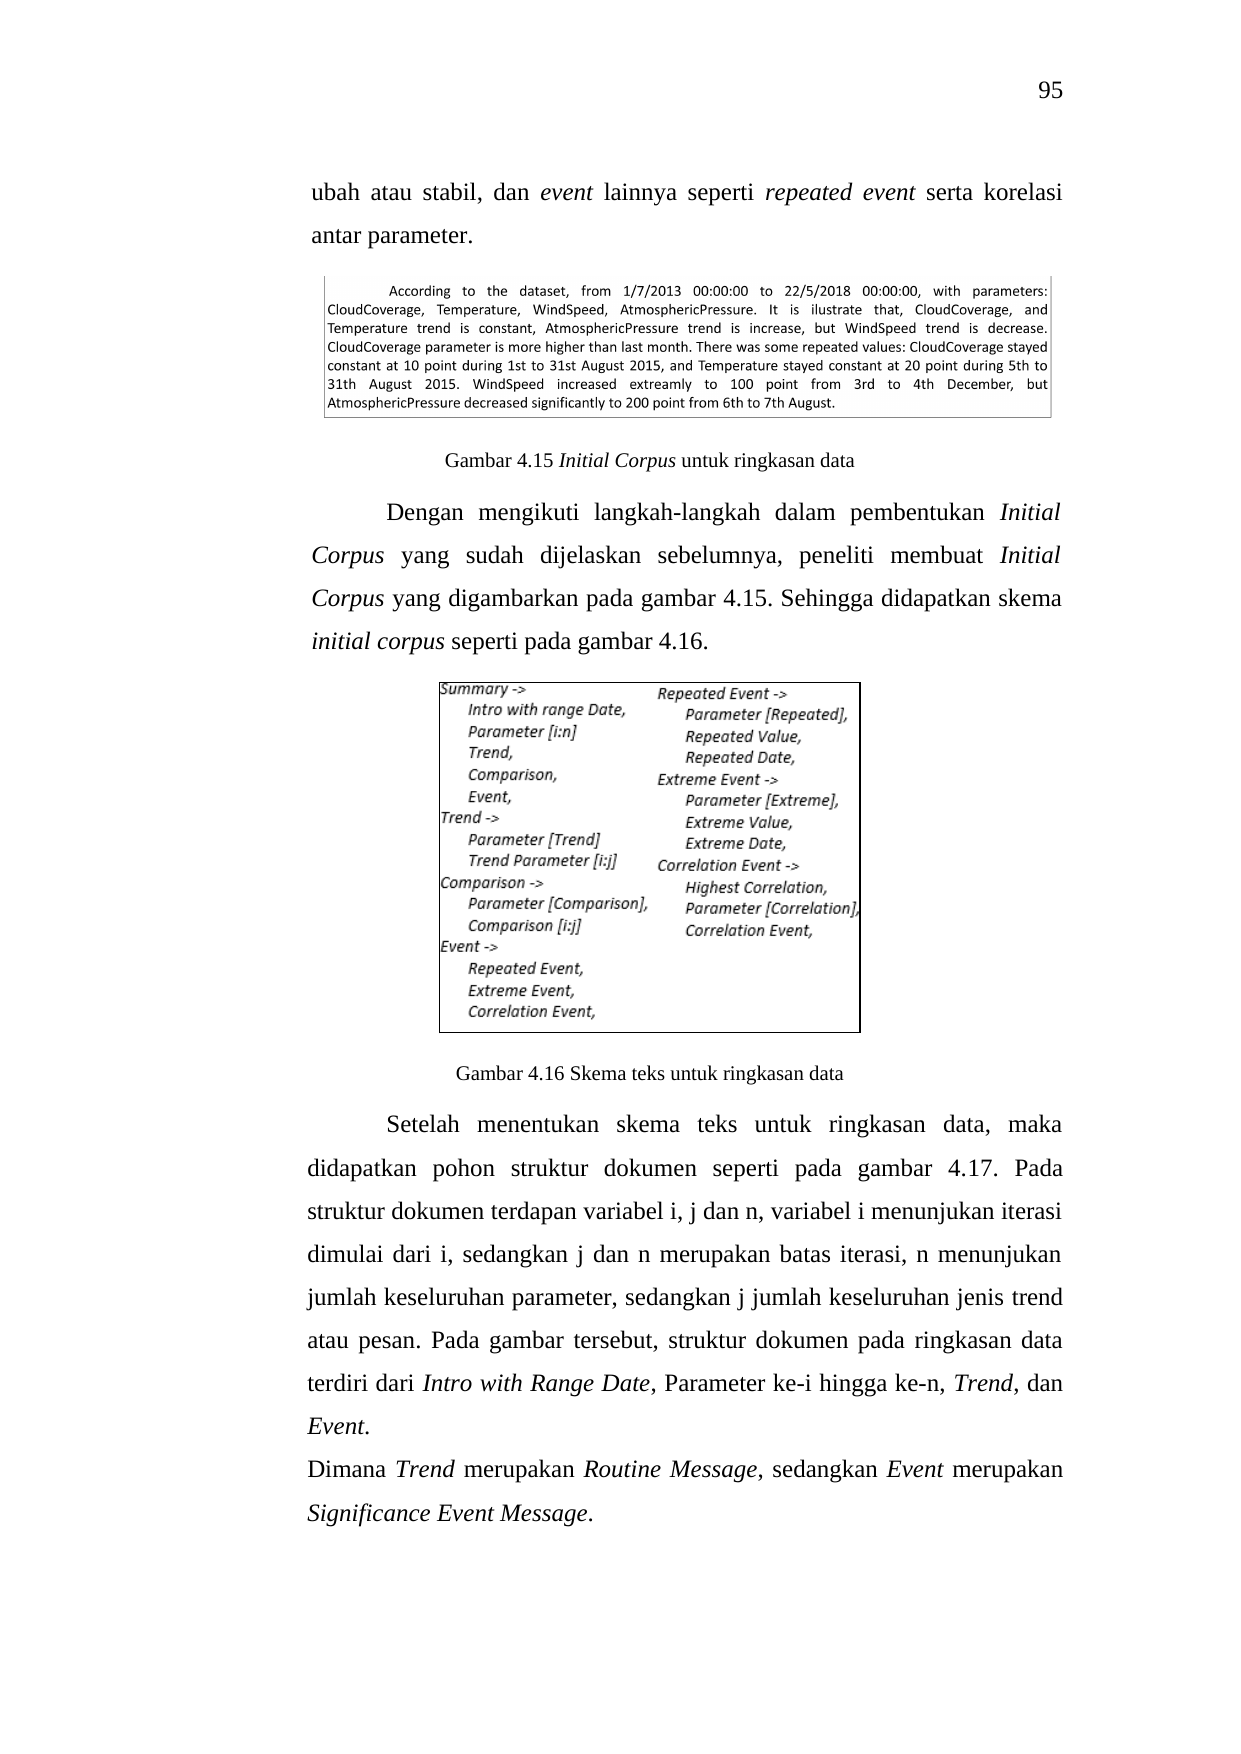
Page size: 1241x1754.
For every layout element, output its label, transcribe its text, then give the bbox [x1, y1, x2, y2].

text Gambar 4.16 Skema teks untuk ringkasan data [236, 1060, 1063, 1084]
picture [440, 683, 859, 1032]
text Gambar 4.15 Initial Corpus untuk ringkasan data [236, 448, 1063, 472]
picture [318, 276, 1057, 421]
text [311, 177, 1063, 249]
list Dimana Trend merupakan Routine Message, sedangkan Event merupakan Significance Event Message. [307, 1454, 1063, 1526]
list Setelah menentukan skema teks untuk ringkasan data, maka didapatkan pohon struktur dokumen seperti pada gambar 4.17. Pada struktur dokumen terdapan variabel i, j dan n, variabel i menunjukan iterasi dimulai dari i, sedangkan j dan n merupakan batas iterasi, n menunjukan jumlah keseluruhan parameter, sedangkan j jumlah keseluruhan jenis trend atau pesan. Pada gambar tersebut, struktur dokumen pada ringkasan data terdiri dari Intro with Range Date, Parameter ke-i hingga ke-n, Trend, dan Event. [307, 1109, 1063, 1440]
text Dengan mengikuti langkah-langkah dalam pembentukan Initial Corpus yang sudah dijelaskan sebelumnya, peneliti membuat Initial Corpus yang digambarkan pada gambar 4.15. Sehingga didapatkan skema initial corpus seperti pada gambar 4.16. [311, 497, 1063, 655]
